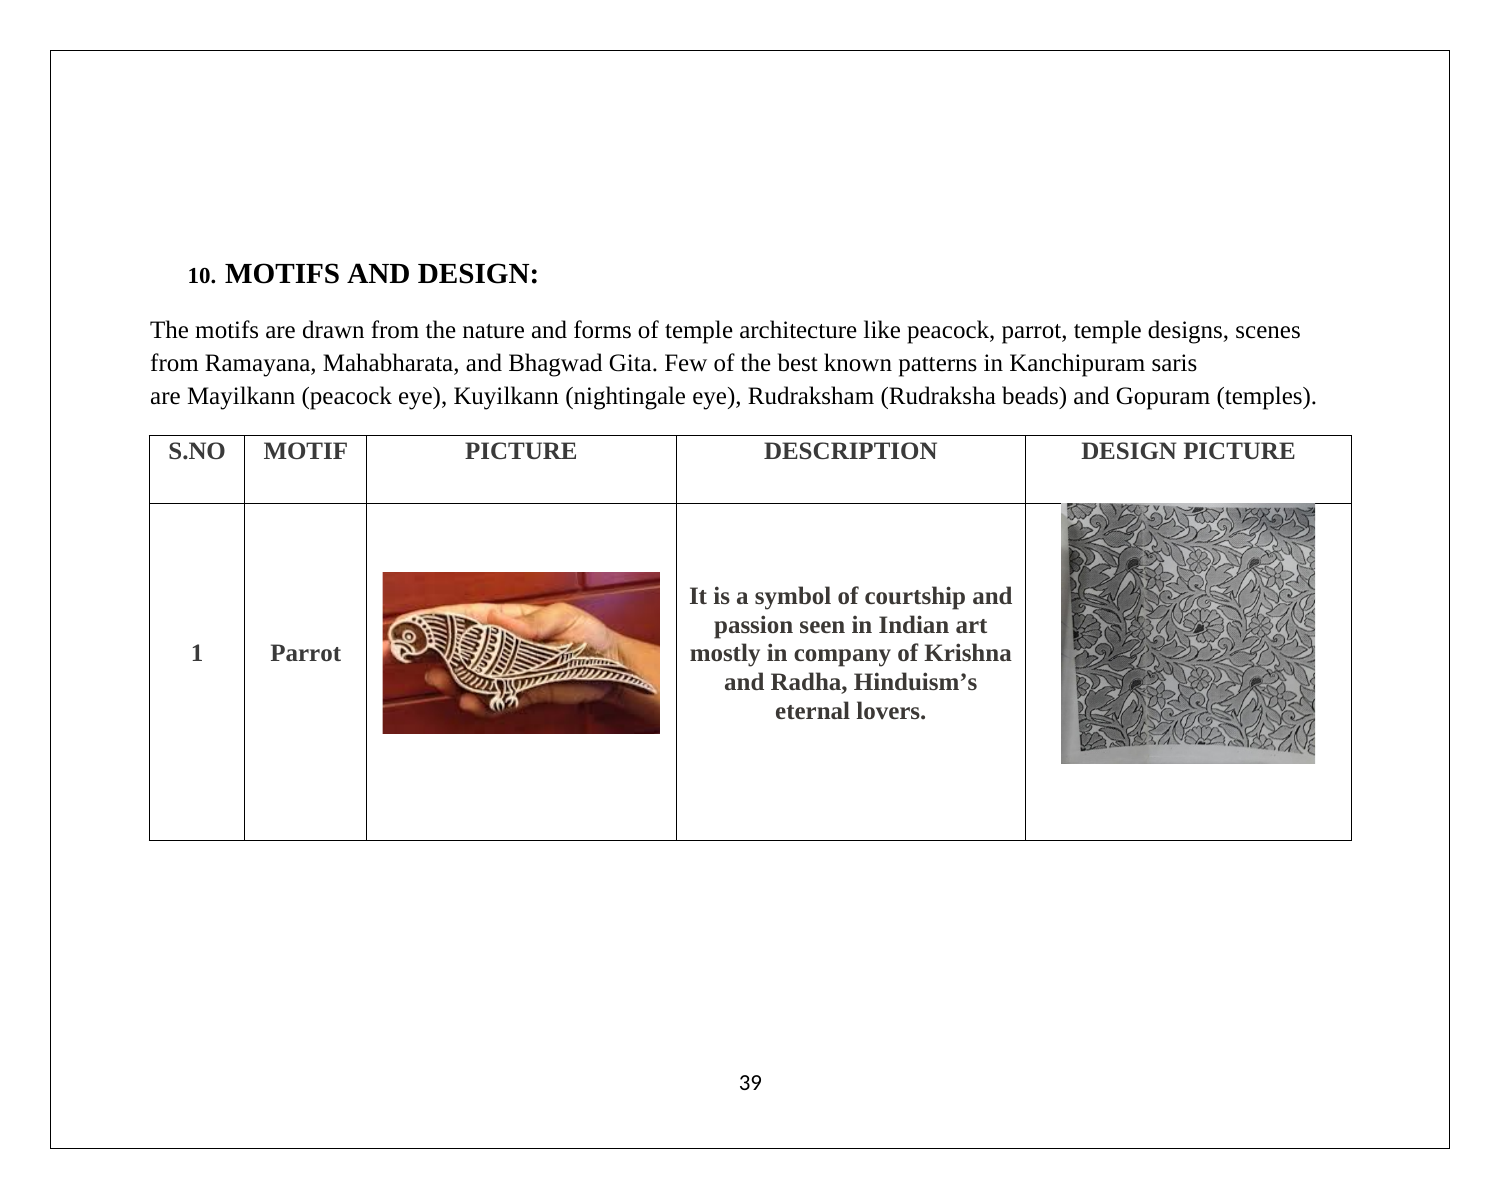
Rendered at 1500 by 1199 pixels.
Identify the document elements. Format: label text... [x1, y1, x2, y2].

picture [1061, 503, 1316, 764]
table_cell It is a symbol of courtship and passion seen in Indian art mostly in company of Krishna and Radha, Hinduism’s eternal lovers. [677, 504, 1025, 839]
picture [382, 572, 660, 734]
text The motifs are drawn from the nature and forms of temple architecture like peacock, parrot, temple designs, scenes from Ramayana, Mahabharata, and Bhagwad Gita. Few of the best known patterns in Kanchipuram saris are Mayilkann (peacock eye), Kuyilkann (nightingale eye), Rudraksham (Rudraksha beads) and Gopuram (temples). [150, 315, 1350, 410]
table_header DESCRIPTION [677, 436, 1025, 503]
table_header MOTIF [245, 436, 366, 503]
table_cell [367, 504, 676, 839]
table_cell 1 [150, 504, 244, 839]
list MOTIFS AND DESIGN: [187, 256, 1350, 289]
table_header PICTURE [367, 436, 676, 503]
table_header S.NO [150, 436, 244, 503]
table_cell Parrot [245, 504, 366, 839]
table_cell [1026, 504, 1351, 839]
table_header DESIGN PICTURE [1026, 436, 1351, 503]
